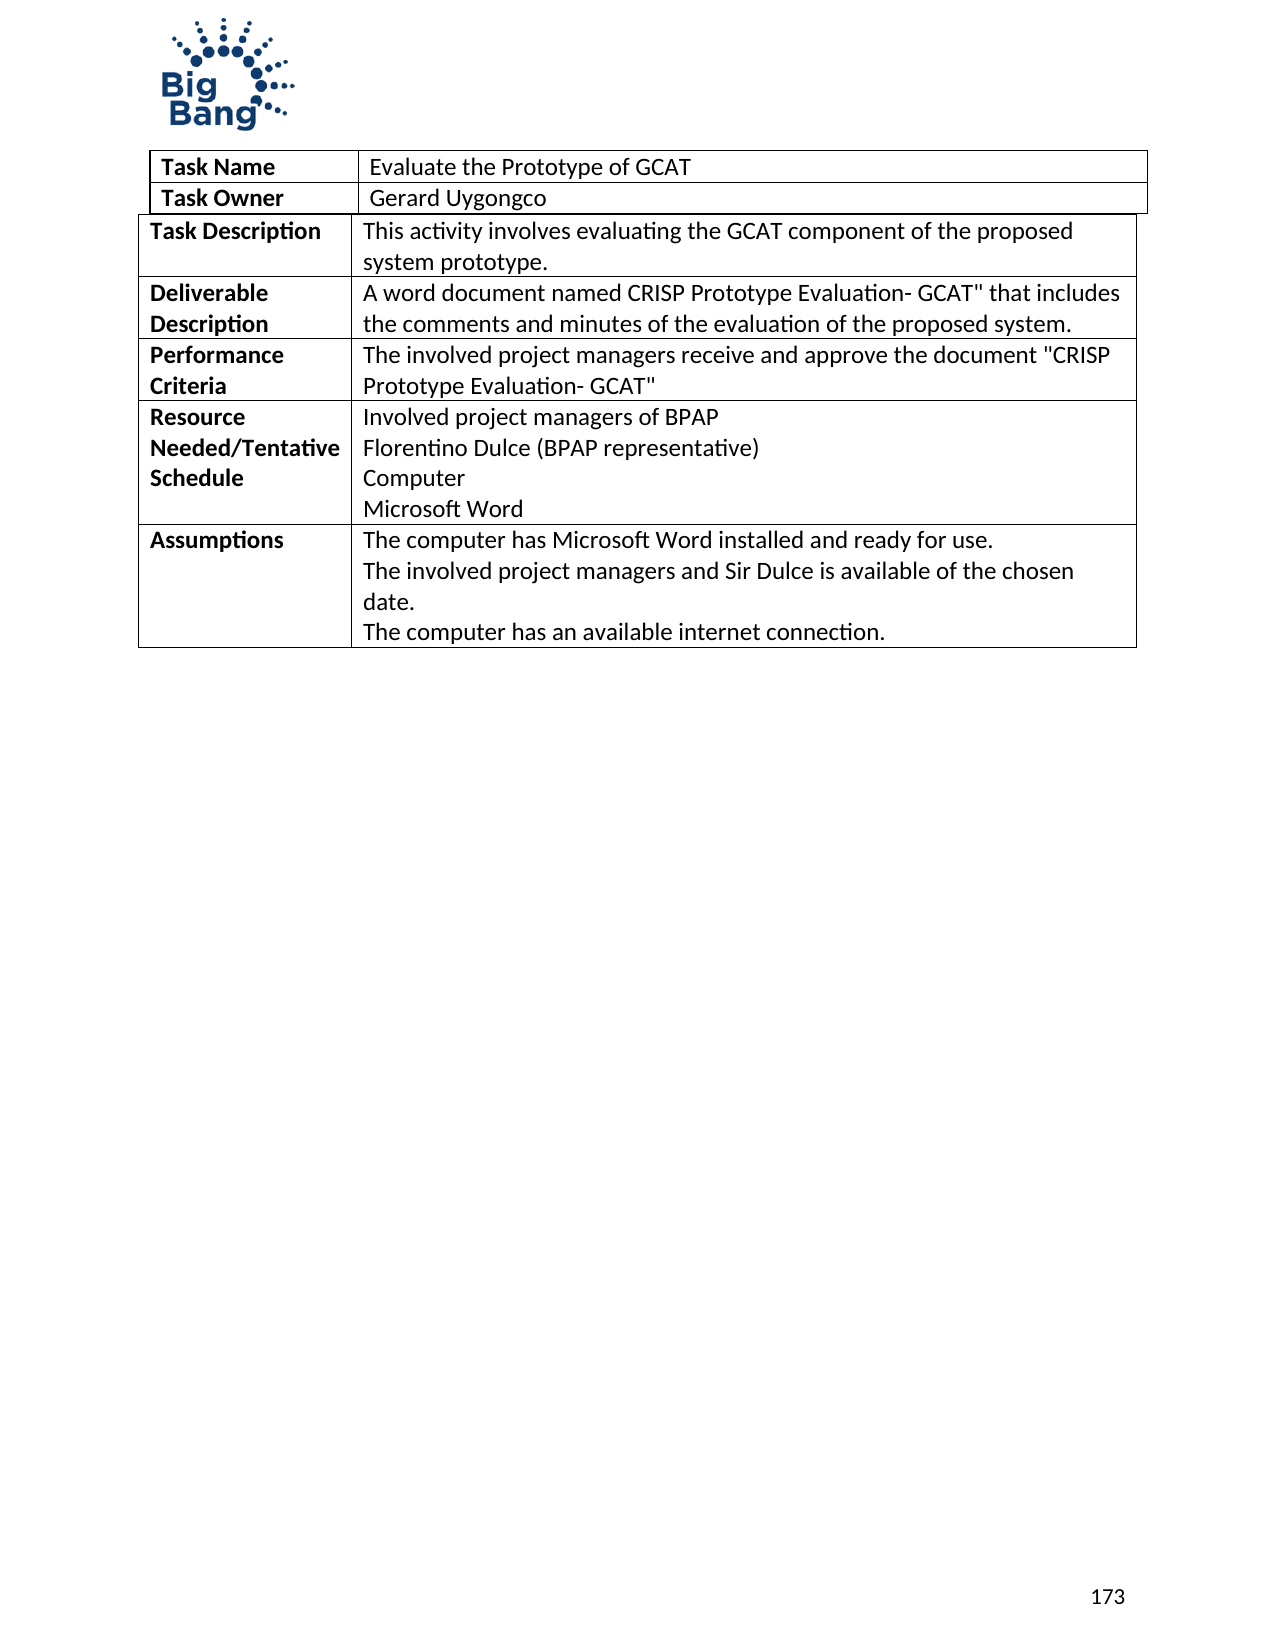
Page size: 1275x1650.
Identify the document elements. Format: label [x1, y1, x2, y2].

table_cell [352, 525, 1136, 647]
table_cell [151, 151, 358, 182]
picture [147, 11, 302, 138]
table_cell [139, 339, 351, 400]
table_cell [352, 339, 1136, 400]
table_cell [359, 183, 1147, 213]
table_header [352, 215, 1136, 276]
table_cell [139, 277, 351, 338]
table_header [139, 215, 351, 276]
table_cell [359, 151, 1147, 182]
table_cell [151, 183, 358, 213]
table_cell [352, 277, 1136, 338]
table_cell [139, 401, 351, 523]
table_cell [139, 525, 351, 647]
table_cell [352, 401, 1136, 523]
